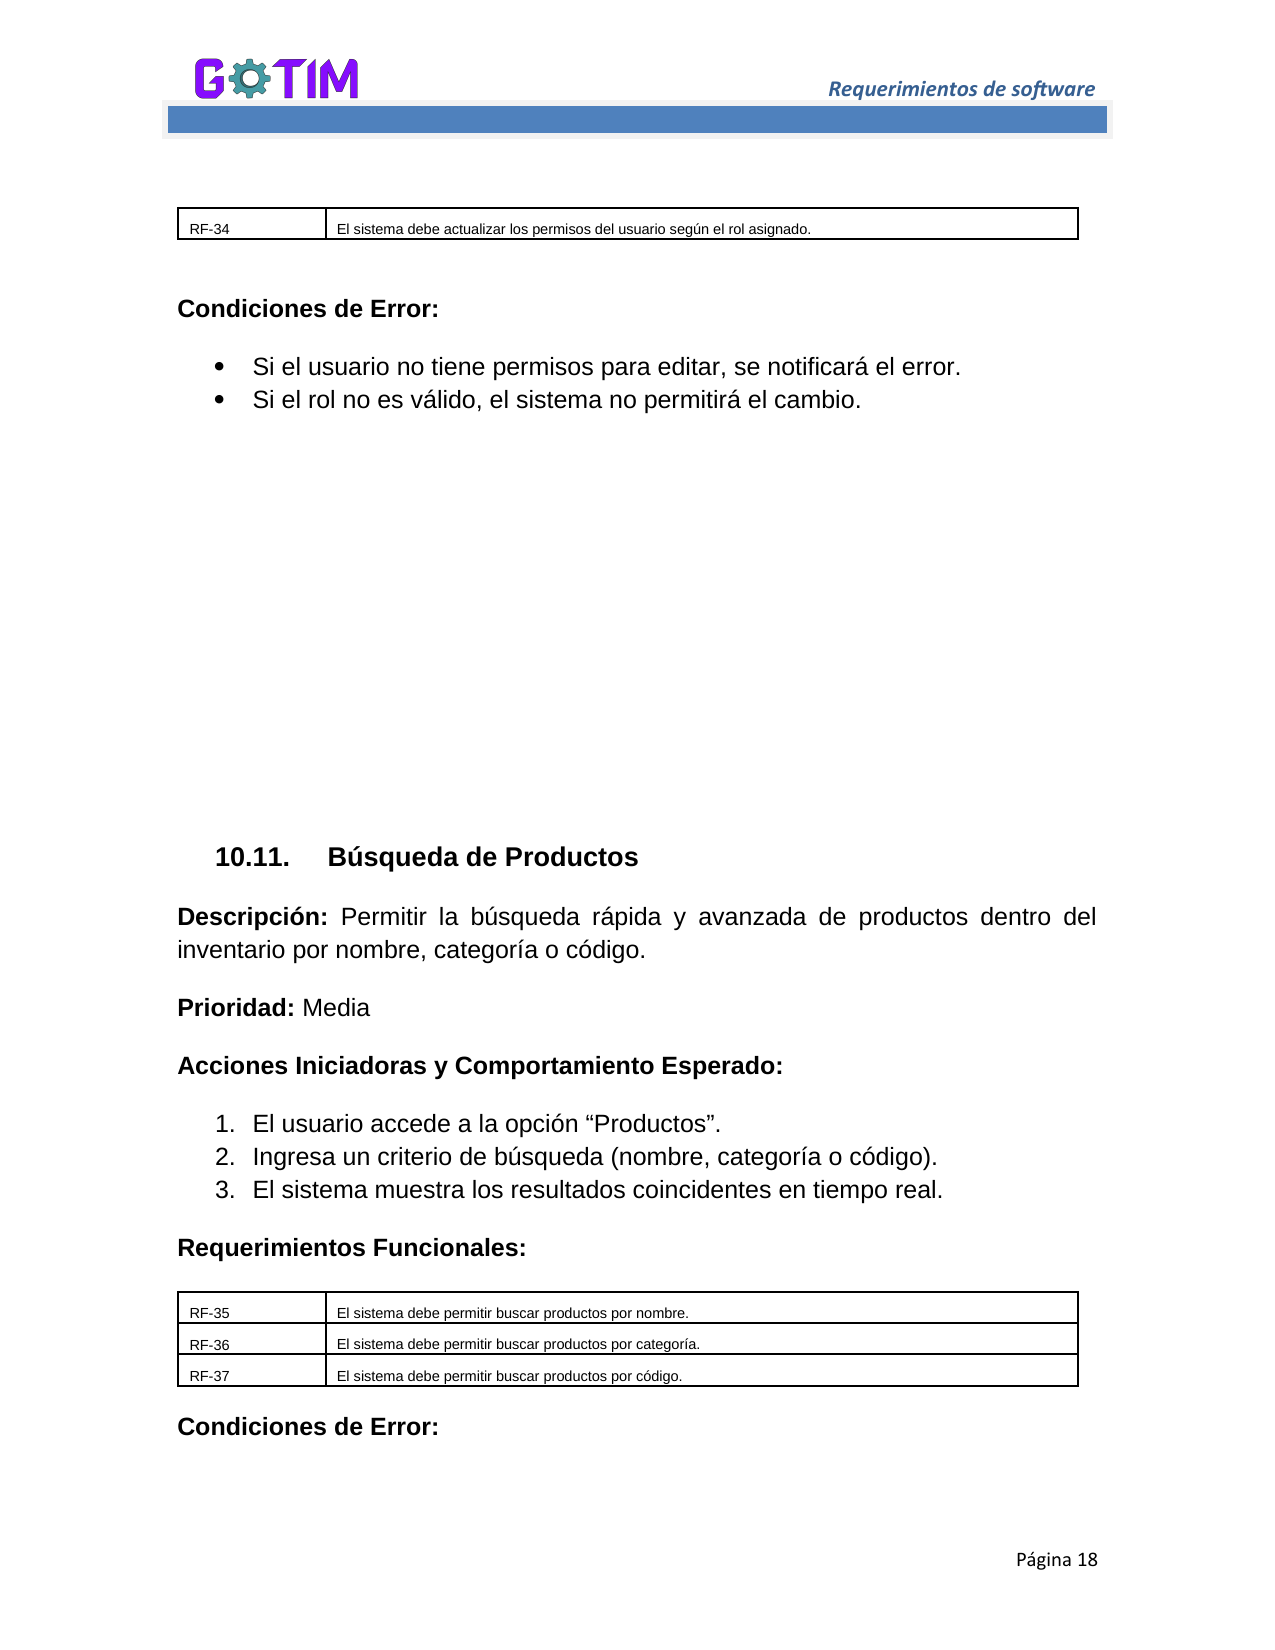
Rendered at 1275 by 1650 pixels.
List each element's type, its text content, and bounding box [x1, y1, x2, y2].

table_cell RF-37 [179, 1355, 325, 1384]
text Condiciones de Error: [177, 1412, 1098, 1440]
list El sistema muestra los resultados coincidentes en tiempo real. [215, 1175, 1098, 1203]
table_cell El sistema debe actualizar los permisos del usuario según el rol asignado. [327, 209, 1077, 238]
list Si el usuario no tiene permisos para editar, se notificará el error. [215, 352, 1098, 381]
picture [191, 22, 360, 142]
text Acciones Iniciadoras y Comportamiento Esperado: [177, 1051, 1098, 1079]
table_cell RF-34 [179, 209, 325, 238]
text Descripción: Permitir la búsqueda rápida y avanzada de productos dentro del inventario por nombre, categoría o código. [177, 902, 1098, 963]
table_cell RF-36 [179, 1324, 325, 1353]
list El usuario accede a la opción “Productos”. [215, 1109, 1098, 1137]
list Si el rol no es válido, el sistema no permitirá el cambio. [215, 385, 1098, 414]
text Prioridad: Media [177, 993, 1098, 1021]
text Condiciones de Error: [177, 294, 1098, 323]
table_cell El sistema debe permitir buscar productos por código. [327, 1355, 1077, 1384]
table_cell El sistema debe permitir buscar productos por categoría. [327, 1324, 1077, 1353]
text Requerimientos Funcionales: [177, 1233, 1098, 1262]
table_header El sistema debe permitir buscar productos por nombre. [327, 1293, 1077, 1322]
table_header RF-35 [179, 1293, 325, 1322]
list Ingresa un criterio de búsqueda (nombre, categoría o código). [215, 1142, 1098, 1171]
subtitle Búsqueda de Productos [215, 841, 1098, 872]
